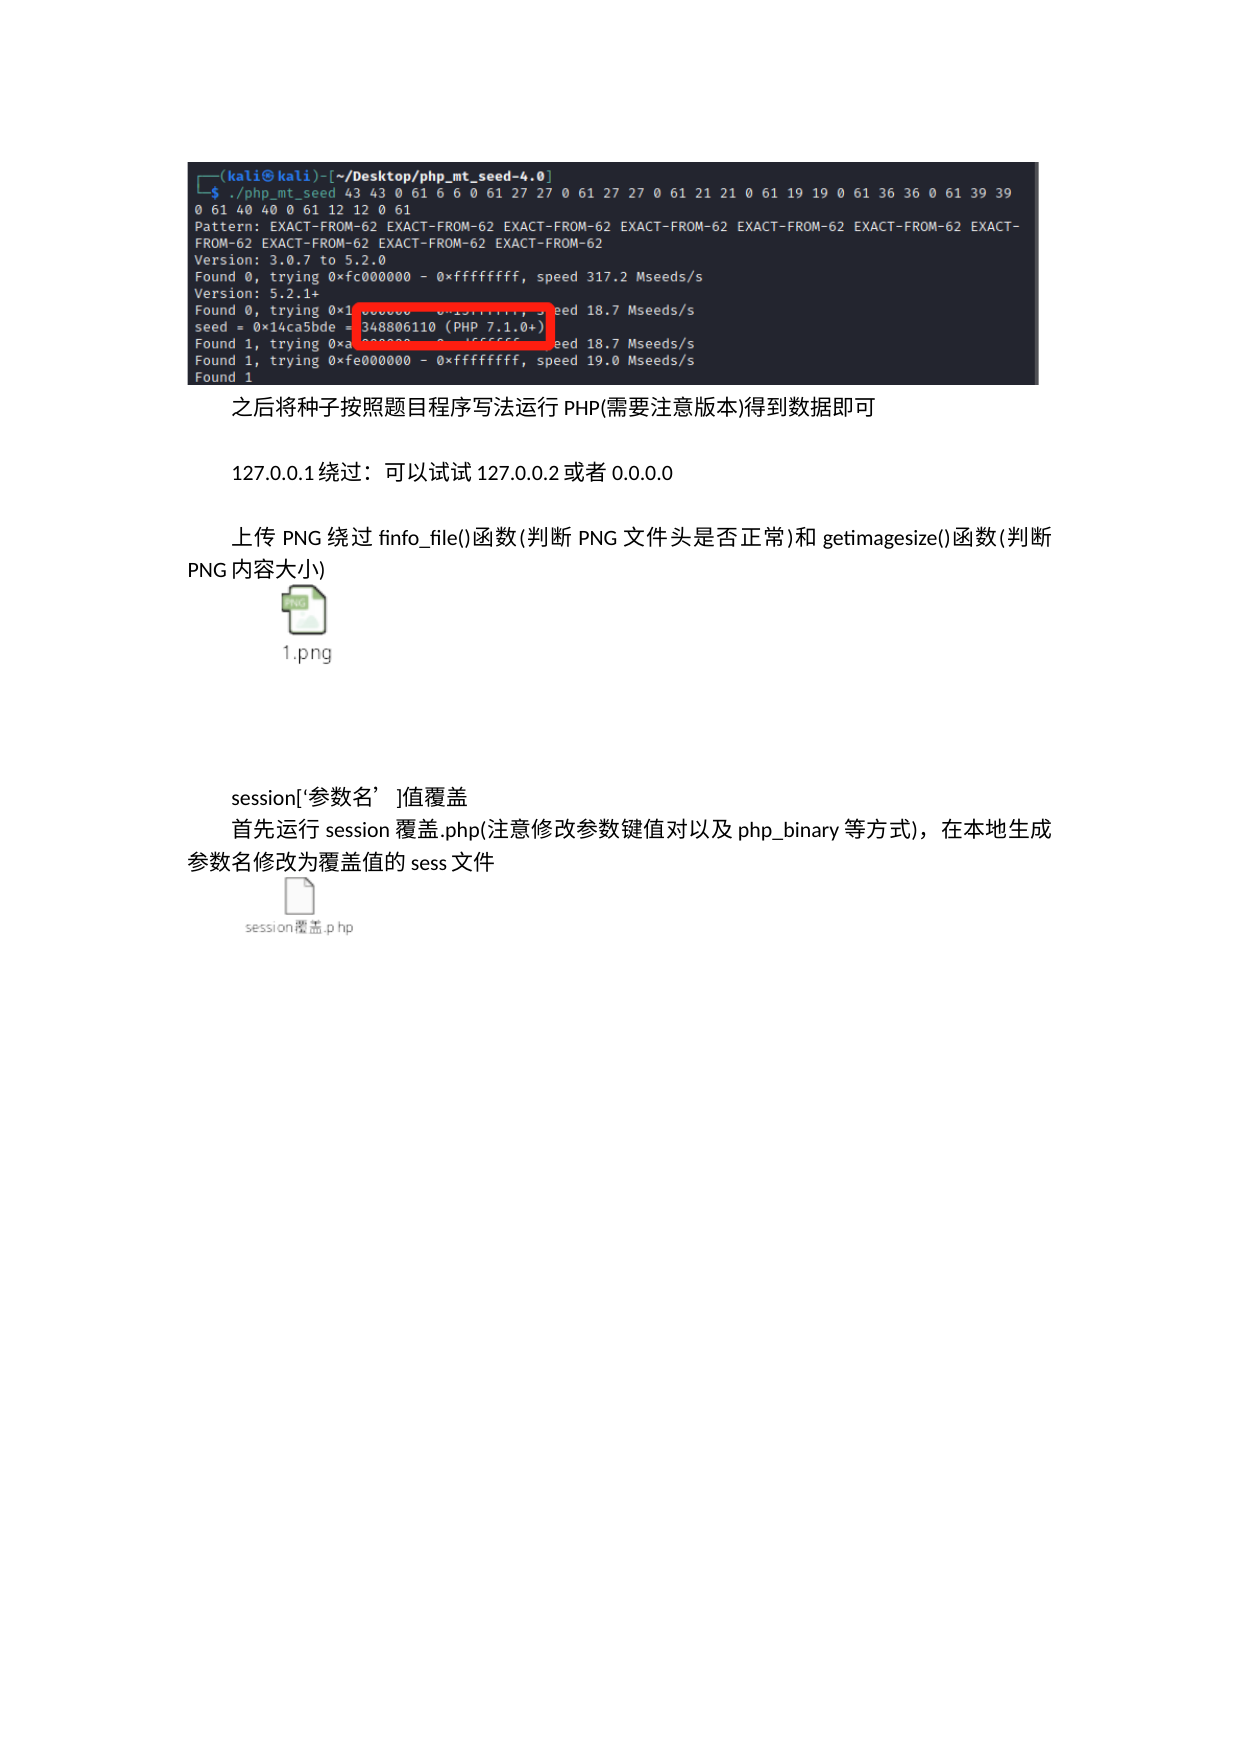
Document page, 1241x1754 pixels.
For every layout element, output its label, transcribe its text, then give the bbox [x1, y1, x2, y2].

picture [187, 162, 1039, 385]
text 首先运行session覆盖.php(注意修改参数键值对以及php_binary等方式)，在本地生成参数名修改为覆盖值的sess文件 [187, 812, 1053, 877]
text 上传PNG绕过finfo_file()函数(判断PNG文件头是否正常)和getimagesize()函数(判断PNG内容大小) [187, 519, 1053, 584]
text session[‘参数名’]值覆盖 [187, 779, 1053, 812]
list 之后将种子按照题目程序写法运行PHP(需要注意版本)得到数据即可 [187, 389, 1053, 422]
text 127.0.0.1绕过：可以试试127.0.0.2或者0.0.0.0 [187, 454, 1053, 487]
